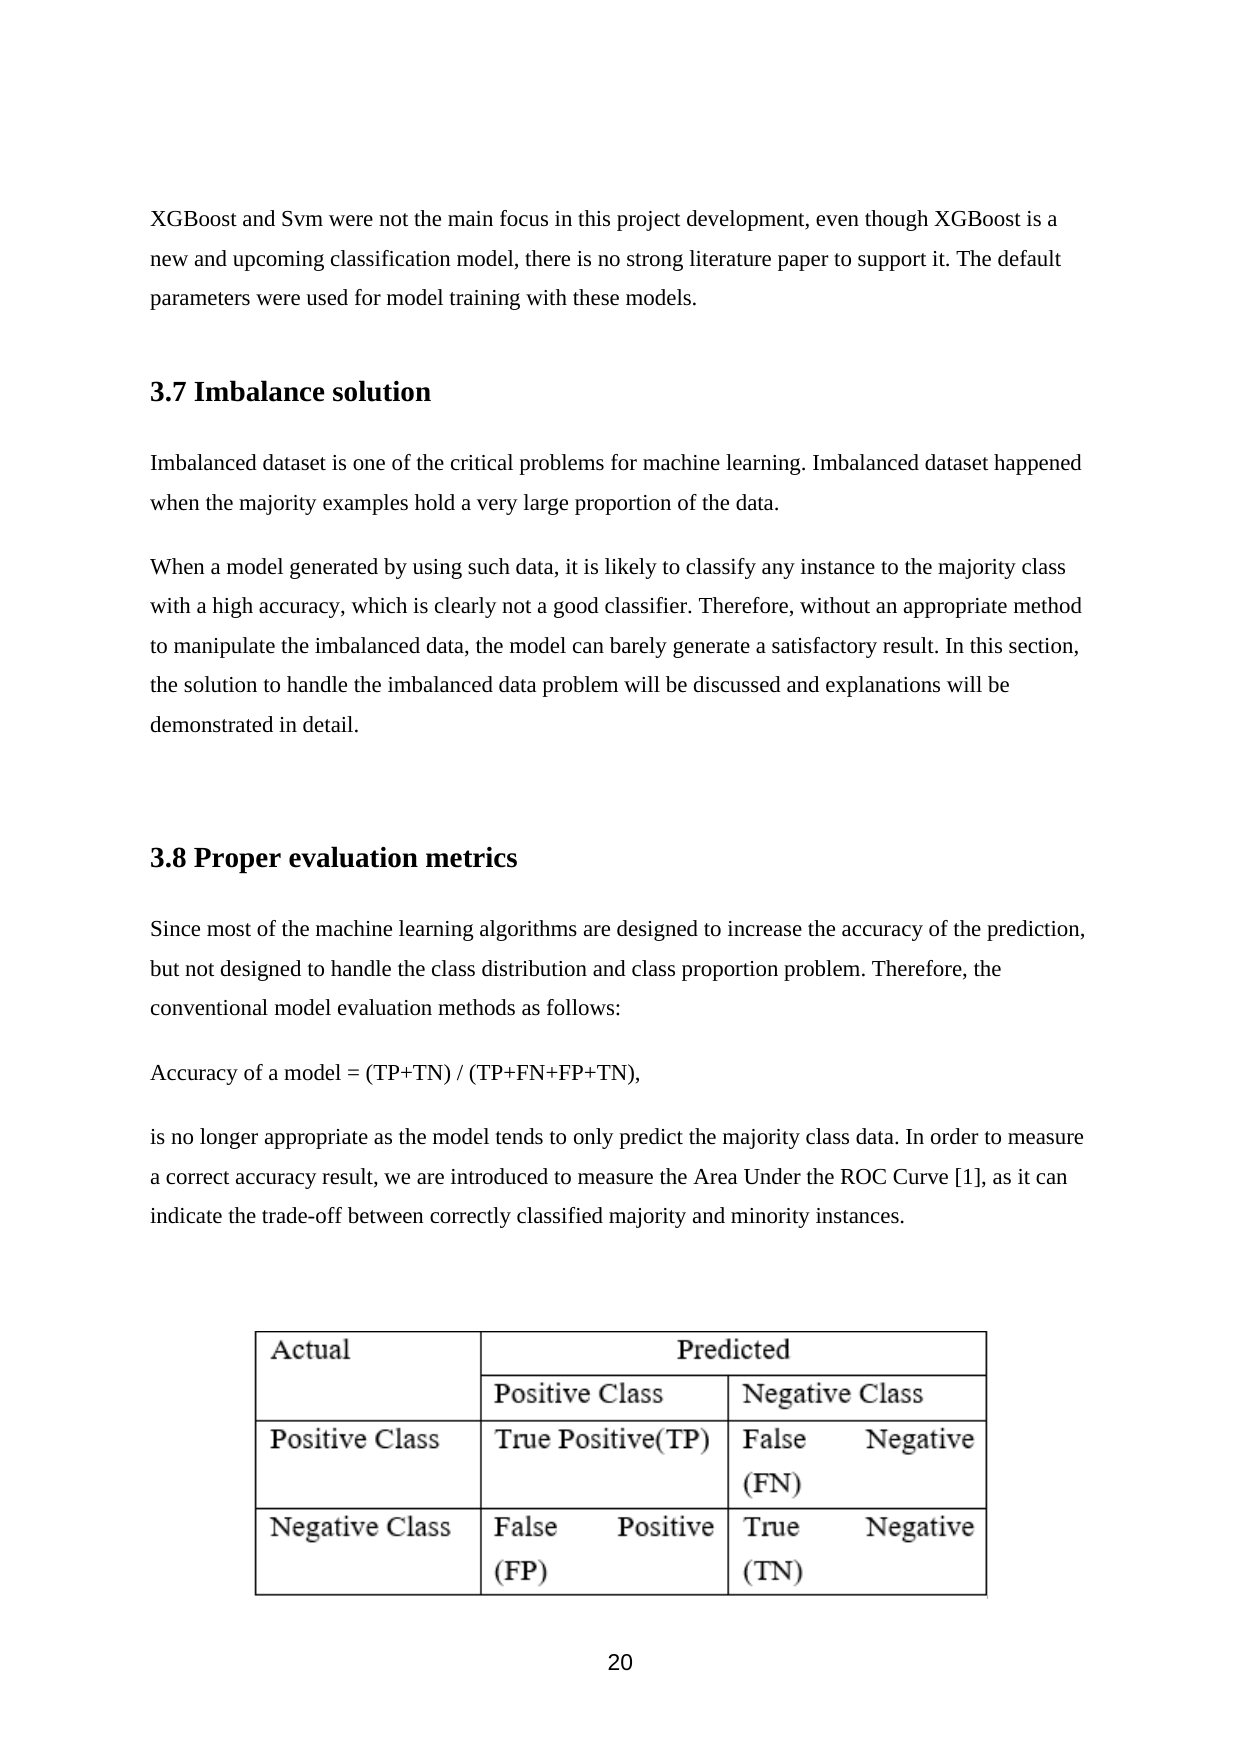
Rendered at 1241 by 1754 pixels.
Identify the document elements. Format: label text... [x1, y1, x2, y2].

text 3.8 Proper evaluation metrics [150, 840, 1090, 873]
text 3.7 Imbalance solution [150, 374, 1090, 407]
picture [252, 1331, 989, 1599]
text XGBoost and Svm were not the main focus in this project development, even though XGBoost is a new and upcoming classification model, there is no strong literature paper to support it. The default parameters were used for model training with these models. [150, 205, 1090, 310]
text is no longer appropriate as the model tends to only predict the majority class data. In order to measure a correct accuracy result, we are introduced to measure the Area Under the ROC Curve [1], as it can indicate the trade-off between correctly classified majority and minority instances. [150, 1123, 1090, 1228]
text Accuracy of a model = (TP+TN) / (TP+FN+FP+TN), [150, 1059, 1090, 1085]
text When a model generated by using such data, it is likely to classify any instance to the majority class with a high accuracy, which is clearly not a good classifier. Therefore, without an appropriate method to manipulate the imbalanced data, the model can barely generate a satisfactory result. In this section, the solution to handle the imbalanced data problem will be discussed and explanations will be demonstrated in detail. [150, 553, 1090, 737]
text Imbalanced dataset is one of the critical problems for machine learning. Imbalanced dataset happened when the majority examples hold a very large proportion of the data. [150, 449, 1090, 515]
text Since most of the machine learning algorithms are designed to increase the accuracy of the prediction, but not designed to handle the class distribution and class proportion problem. Therefore, the conventional model evaluation methods as follows: [150, 915, 1090, 1021]
